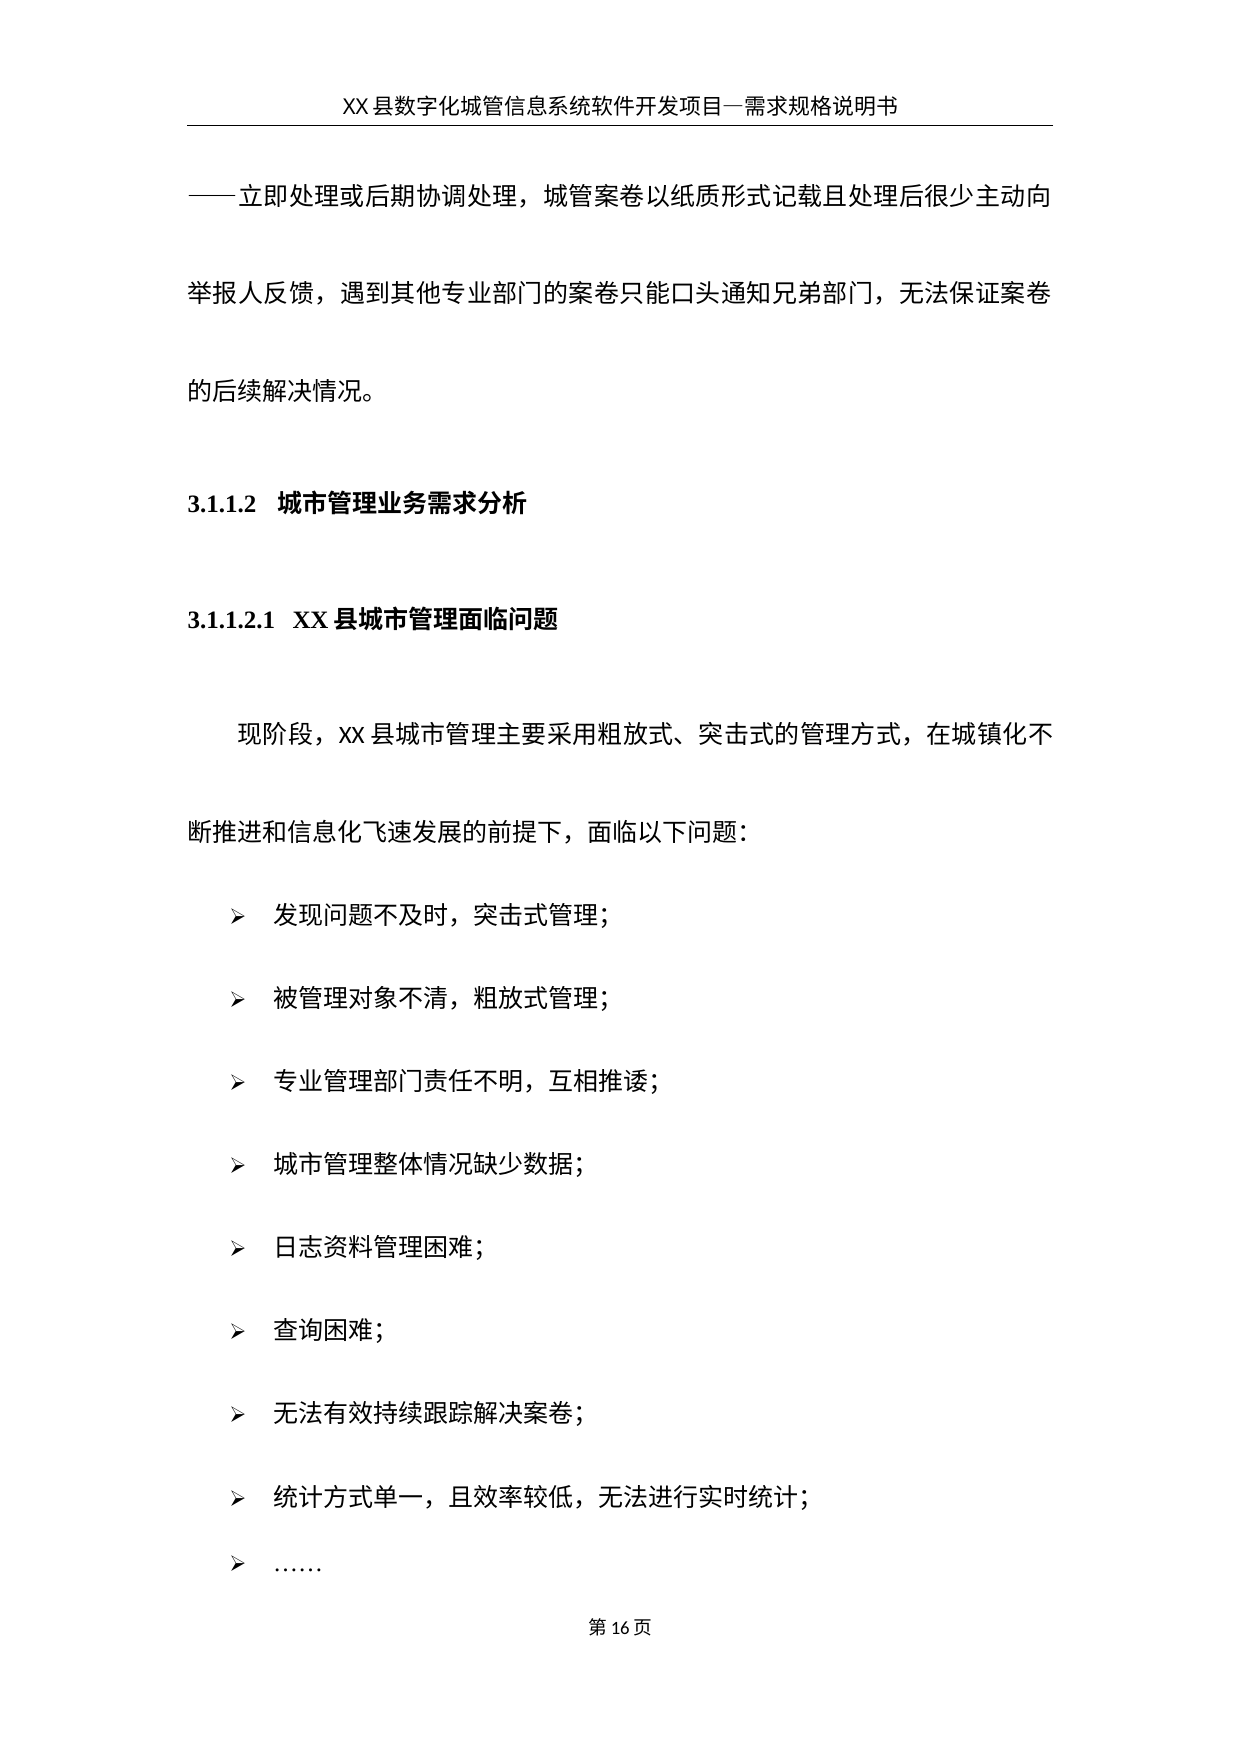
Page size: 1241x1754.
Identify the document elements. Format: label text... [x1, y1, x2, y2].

text 现阶段，XX县城市管理主要采用粗放式、突击式的管理方式，在城镇化不断推进和信息化飞速发展的前提下，面临以下问题： [187, 700, 1053, 863]
list 无法有效持续跟踪解决案卷； [229, 1379, 1053, 1444]
list 被管理对象不清，粗放式管理； [229, 964, 1053, 1029]
subtitle 城市管理业务需求分析 [187, 469, 1053, 534]
list 统计方式单一，且效率较低，无法进行实时统计； [229, 1463, 1053, 1528]
list 发现问题不及时，突击式管理； [229, 881, 1053, 946]
list 查询困难； [229, 1296, 1053, 1361]
list 日志资料管理困难； [229, 1213, 1053, 1278]
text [187, 162, 1053, 422]
list 专业管理部门责任不明，互相推诿； [229, 1047, 1053, 1112]
subtitle XX县城市管理面临问题 [187, 585, 1053, 650]
list 城市管理整体情况缺少数据； [229, 1130, 1053, 1195]
list …… [229, 1546, 1053, 1578]
